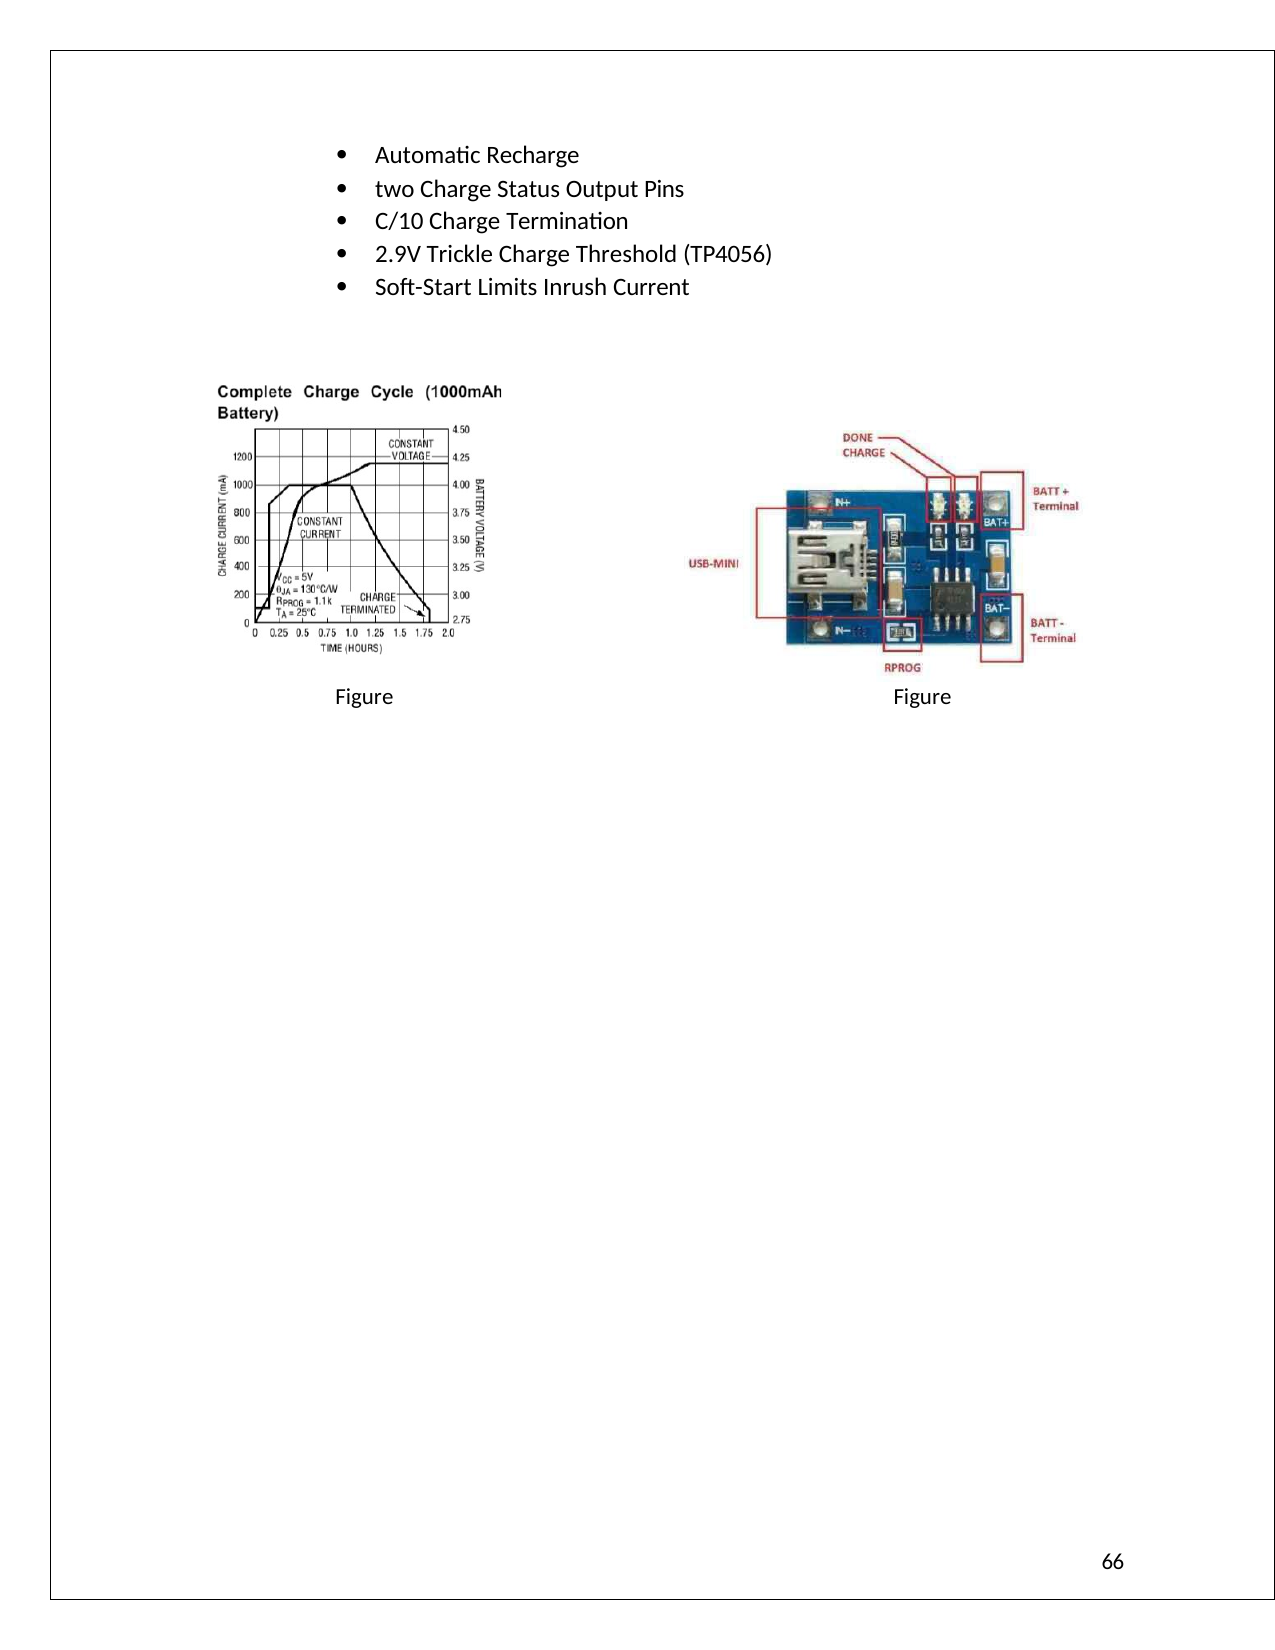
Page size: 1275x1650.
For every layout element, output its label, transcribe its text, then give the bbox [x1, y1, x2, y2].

text Figure Figure [51, 360, 1274, 710]
list two Charge Status Output Pins [337, 173, 1274, 203]
list C/10 Charge Termination [337, 205, 1274, 236]
list Soft-Start Limits Inrush Current [337, 271, 1274, 302]
list Automatic Recharge [337, 139, 1274, 170]
list 2.9V Trickle Charge Threshold (TP4056) [337, 239, 1274, 269]
